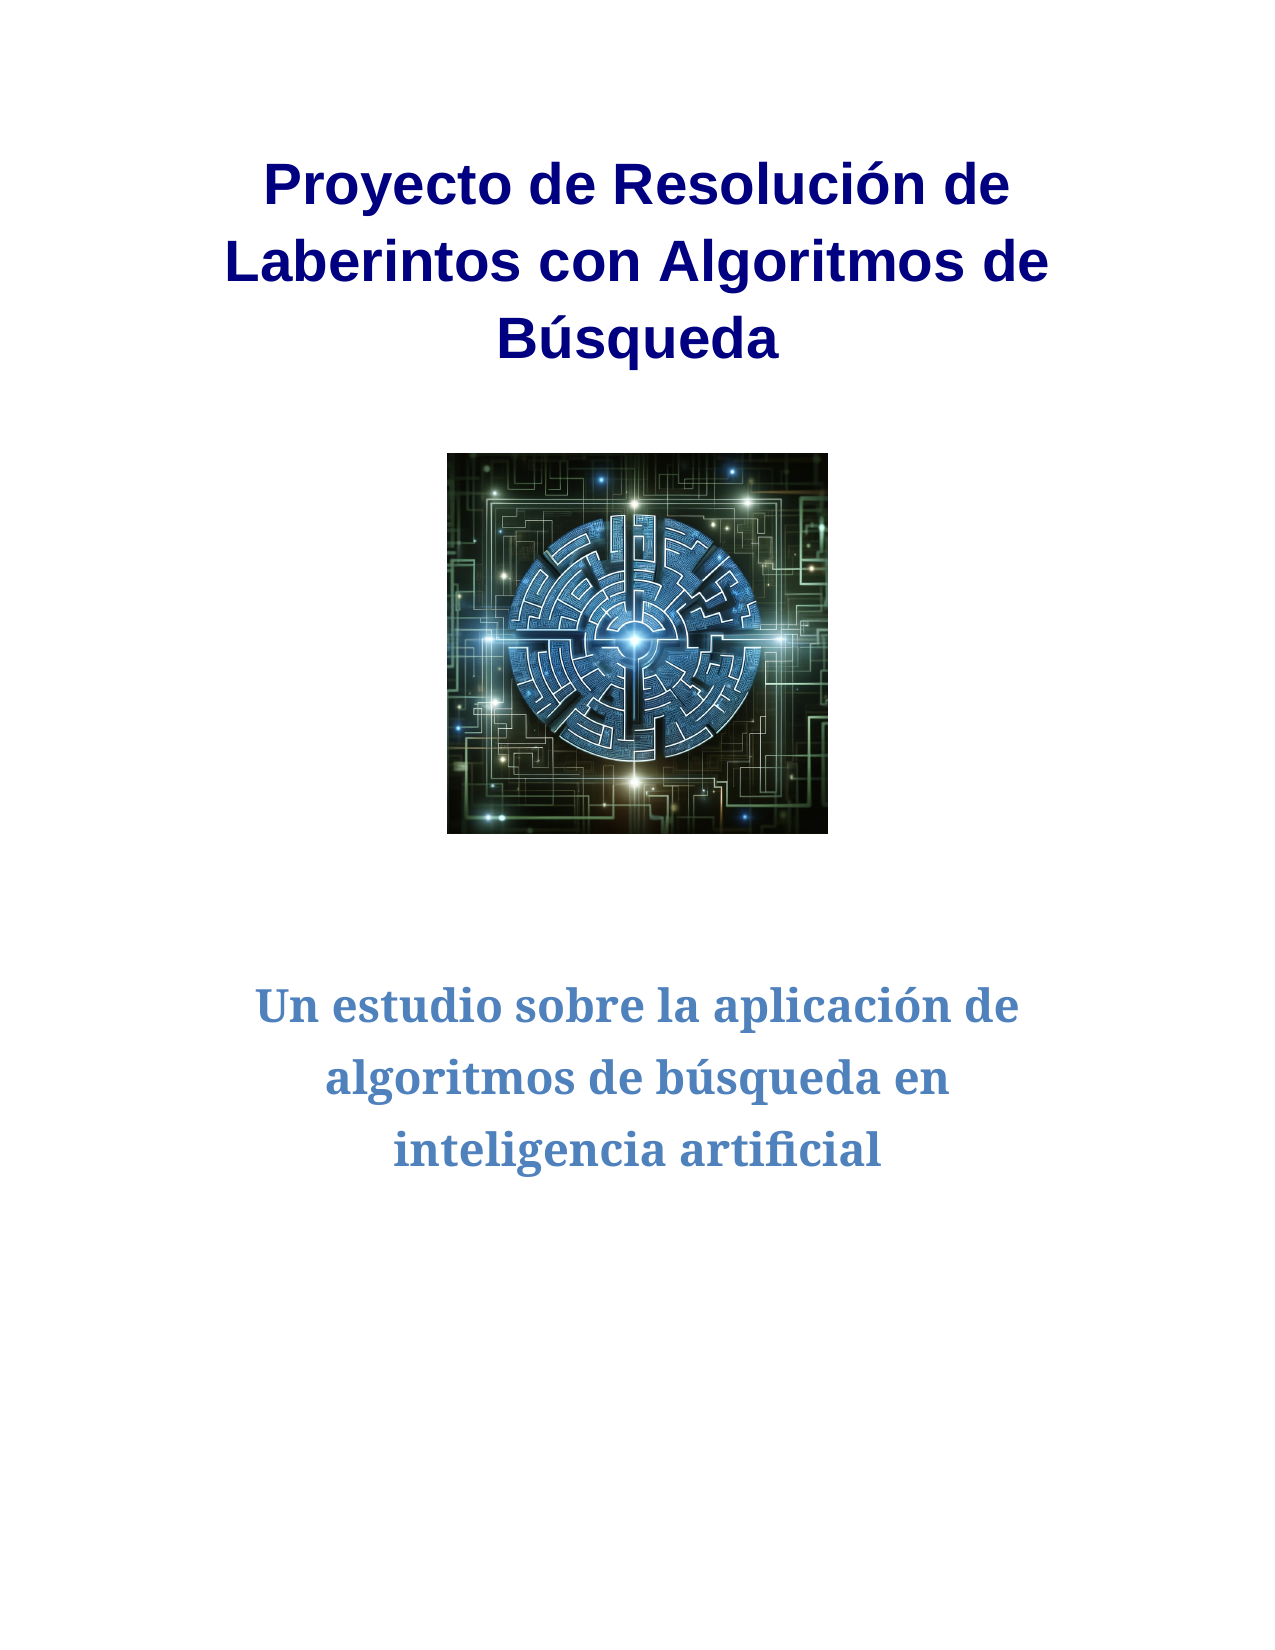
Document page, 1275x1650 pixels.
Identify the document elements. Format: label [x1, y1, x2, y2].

picture [447, 453, 828, 834]
